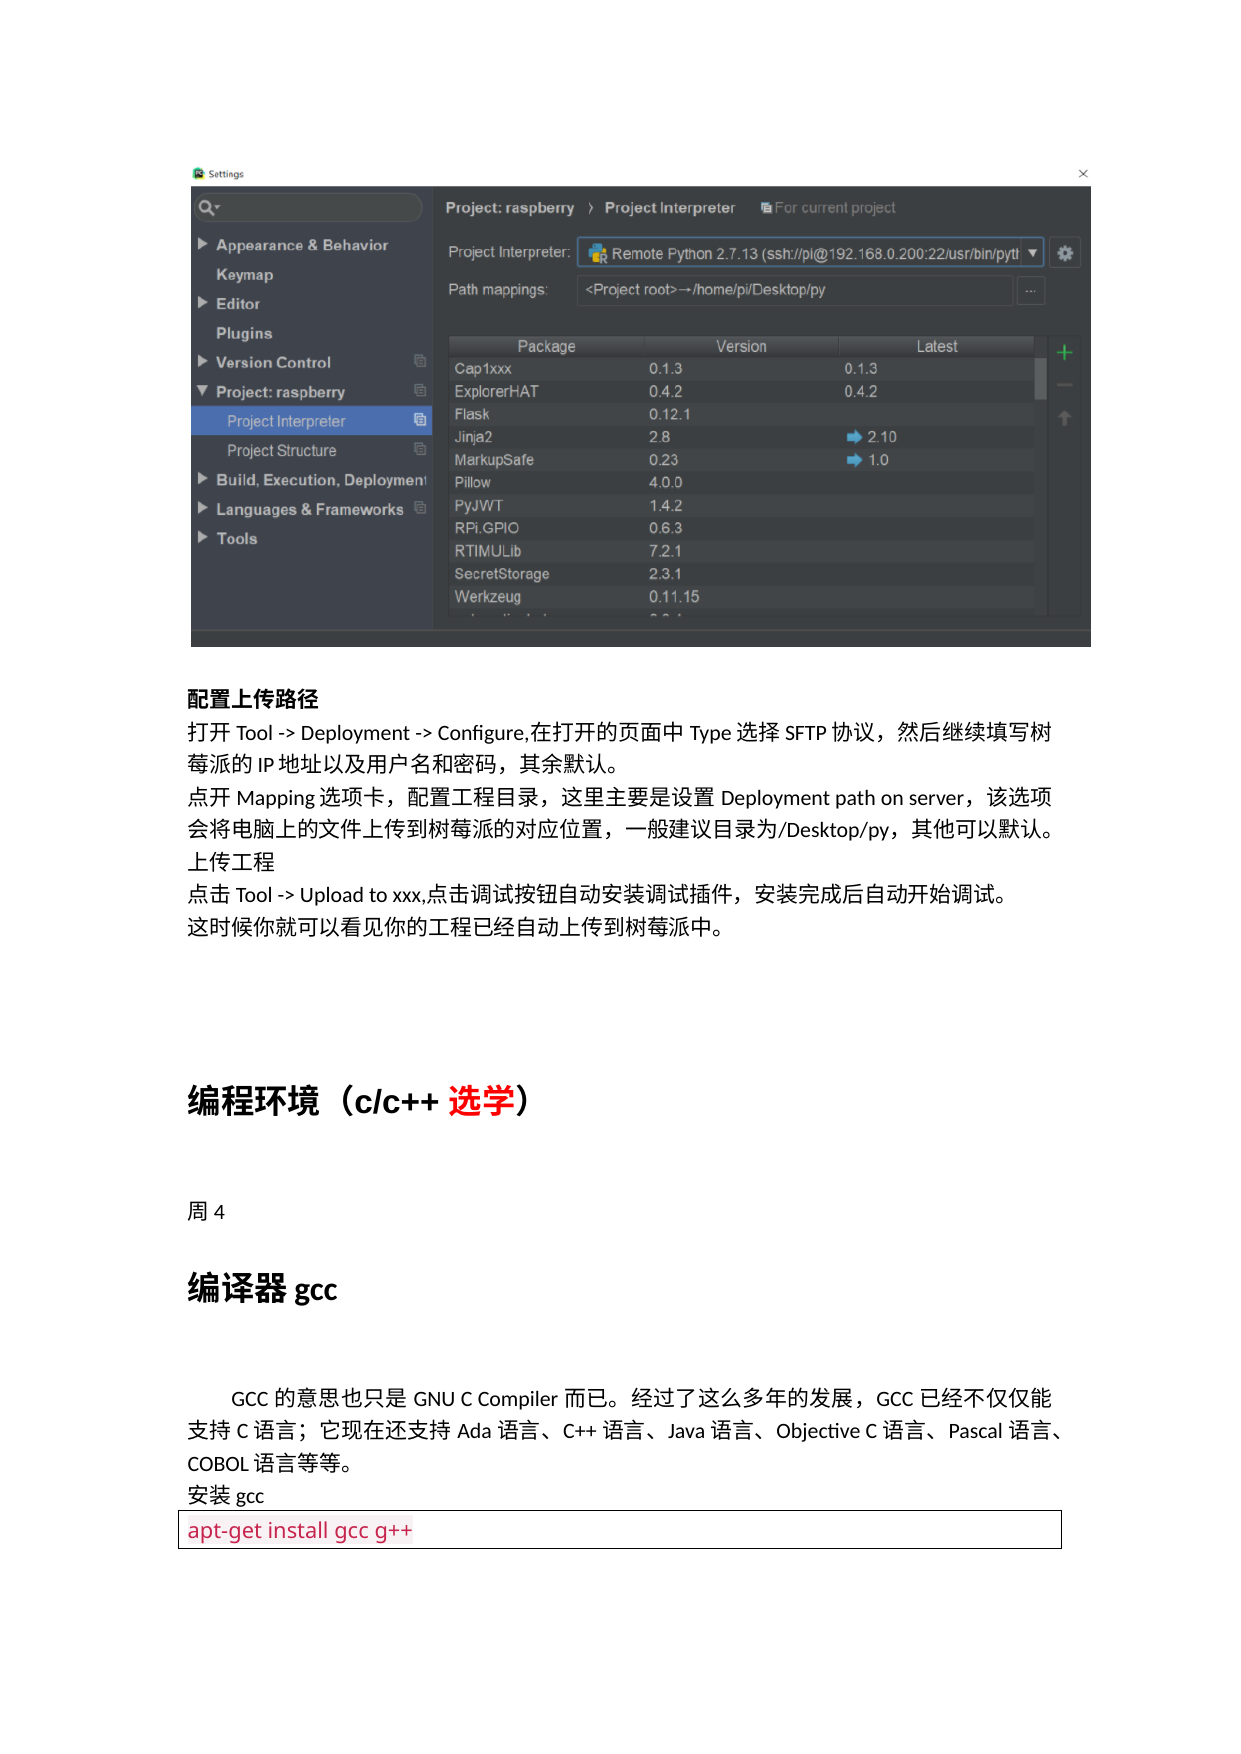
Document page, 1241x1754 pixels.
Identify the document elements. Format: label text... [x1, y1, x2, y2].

text 点开Mapping选项卡，配置工程目录，这里主要是设置Deployment path on server，该选项会将电脑上的文件上传到树莓派的对应位置，一般建议目录为/Desktop/py，其他可以默认。 [187, 779, 1053, 844]
text apt-get install gcc g++ [179, 1511, 1061, 1548]
text GCC 的意思也只是 GNU C Compiler 而已。经过了这么多年的发展，GCC 已经不仅仅能支持 C 语言；它现在还支持 Ada 语言、C++ 语言、Java 语言、Objective C 语言、Pascal 语言、COBOL语言等等。 [187, 1380, 1053, 1478]
text 点击Tool -> Upload to xxx,点击调试按钮自动安装调试插件，安装完成后自动开始调试。 [187, 877, 1053, 909]
text 这时候你就可以看见你的工程已经自动上传到树莓派中。 [187, 909, 1053, 942]
text 周4 [187, 1193, 1053, 1226]
text 配置上传路径 [187, 682, 1053, 714]
text 打开Tool -> Deployment -> Configure,在打开的页面中Type选择SFTP协议，然后继续填写树莓派的IP地址以及用户名和密码，其余默认。 [187, 714, 1053, 779]
text 上传工程 [187, 844, 1053, 877]
subtitle 编程环境（c/c++ 选学） [187, 1067, 1053, 1132]
picture [187, 162, 1092, 648]
subtitle 编译器gcc [187, 1253, 1053, 1318]
text 安装gcc [187, 1478, 1053, 1510]
